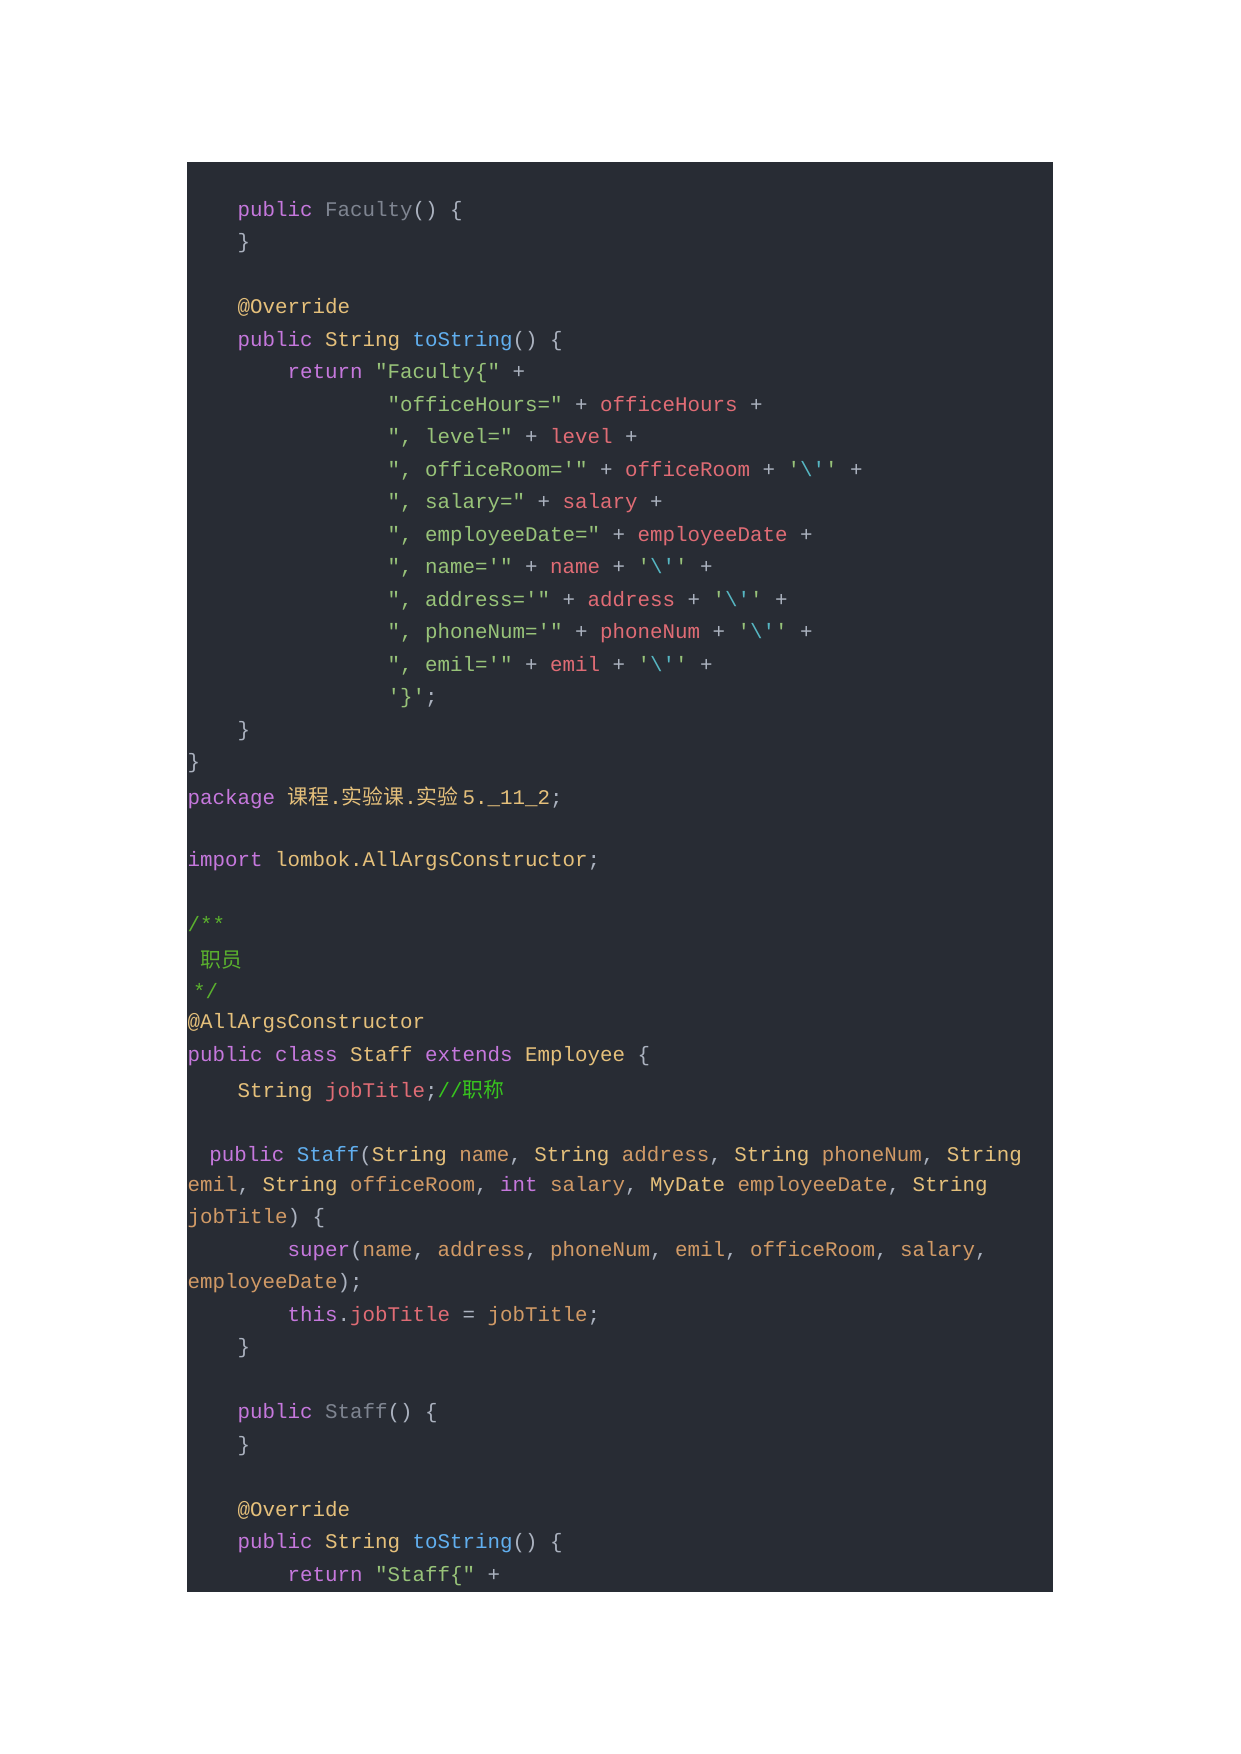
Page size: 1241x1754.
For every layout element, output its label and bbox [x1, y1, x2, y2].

text [187, 162, 1053, 779]
text [187, 779, 1053, 1592]
